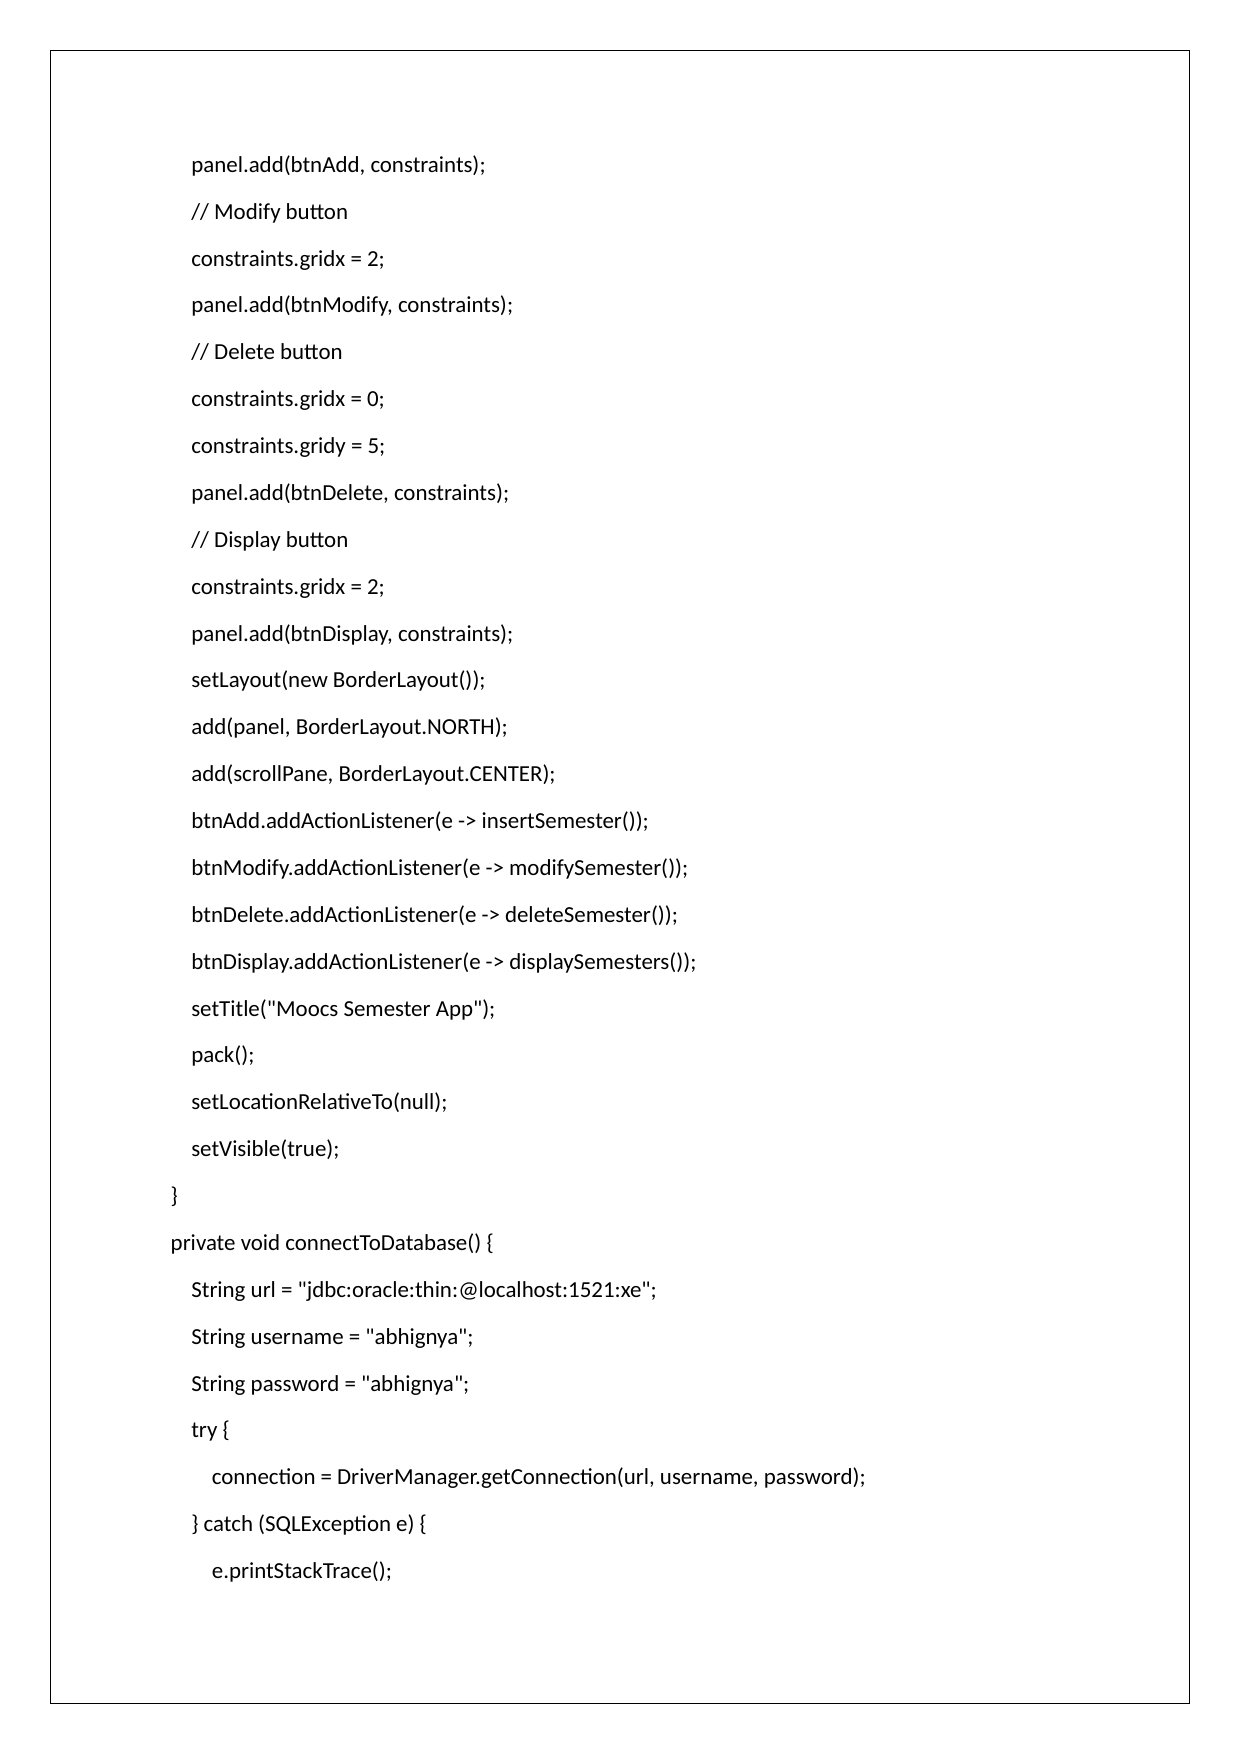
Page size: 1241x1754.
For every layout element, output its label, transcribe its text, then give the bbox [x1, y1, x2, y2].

text setLayout(new BorderLayout()); [150, 666, 1090, 694]
text panel.add(btnDisplay, constraints); [150, 619, 1090, 647]
text e.printStackTrace(); [150, 1556, 1090, 1584]
text } [150, 1181, 1090, 1209]
text setVisible(true); [150, 1134, 1090, 1162]
text constraints.gridx = 0; [150, 384, 1090, 412]
text add(panel, BorderLayout.NORTH); [150, 712, 1090, 741]
text try { [150, 1416, 1090, 1444]
text connection = DriverManager.getConnection(url, username, password); [150, 1462, 1090, 1491]
text setLocationRelativeTo(null); [150, 1087, 1090, 1116]
text private void connectToDatabase() { [150, 1228, 1090, 1256]
text } catch (SQLException e) { [150, 1509, 1090, 1537]
text String username = "abhignya"; [150, 1322, 1090, 1350]
text panel.add(btnDelete, constraints); [150, 478, 1090, 506]
text pack(); [150, 1041, 1090, 1069]
text String password = "abhignya"; [150, 1369, 1090, 1397]
text constraints.gridx = 2; [150, 244, 1090, 272]
text String url = "jdbc:oracle:thin:@localhost:1521:xe"; [150, 1275, 1090, 1303]
text panel.add(btnAdd, constraints); [150, 150, 1090, 178]
text btnDisplay.addActionListener(e -> displaySemesters()); [150, 947, 1090, 975]
text btnAdd.addActionListener(e -> insertSemester()); [150, 806, 1090, 834]
text // Modify button [150, 197, 1090, 225]
text panel.add(btnModify, constraints); [150, 291, 1090, 319]
text // Display button [150, 525, 1090, 553]
text setTitle("Moocs Semester App"); [150, 994, 1090, 1022]
text // Delete button [150, 337, 1090, 366]
text constraints.gridy = 5; [150, 431, 1090, 459]
text btnModify.addActionListener(e -> modifySemester()); [150, 853, 1090, 881]
text constraints.gridx = 2; [150, 572, 1090, 600]
text add(scrollPane, BorderLayout.CENTER); [150, 759, 1090, 787]
text btnDelete.addActionListener(e -> deleteSemester()); [150, 900, 1090, 928]
